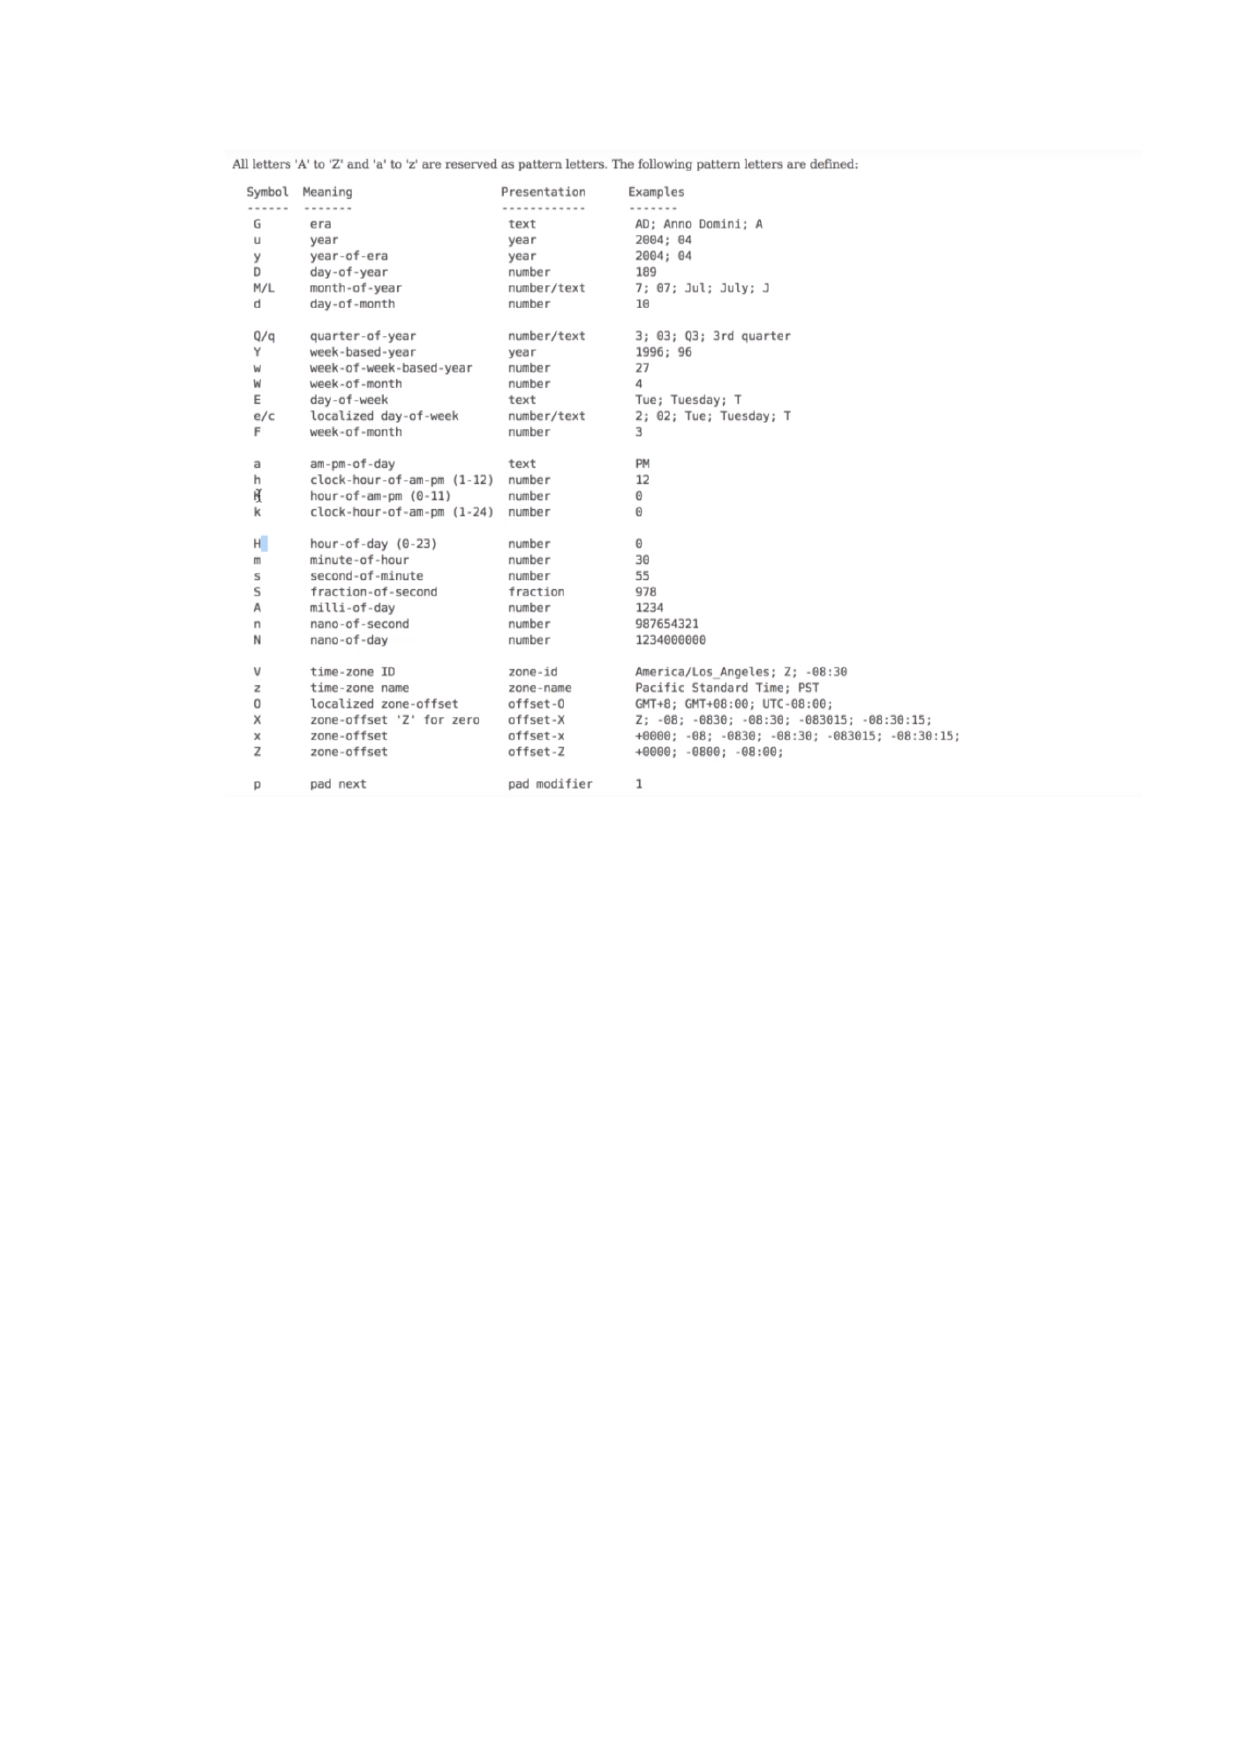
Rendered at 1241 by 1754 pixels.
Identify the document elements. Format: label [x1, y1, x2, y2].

picture [225, 150, 1142, 797]
